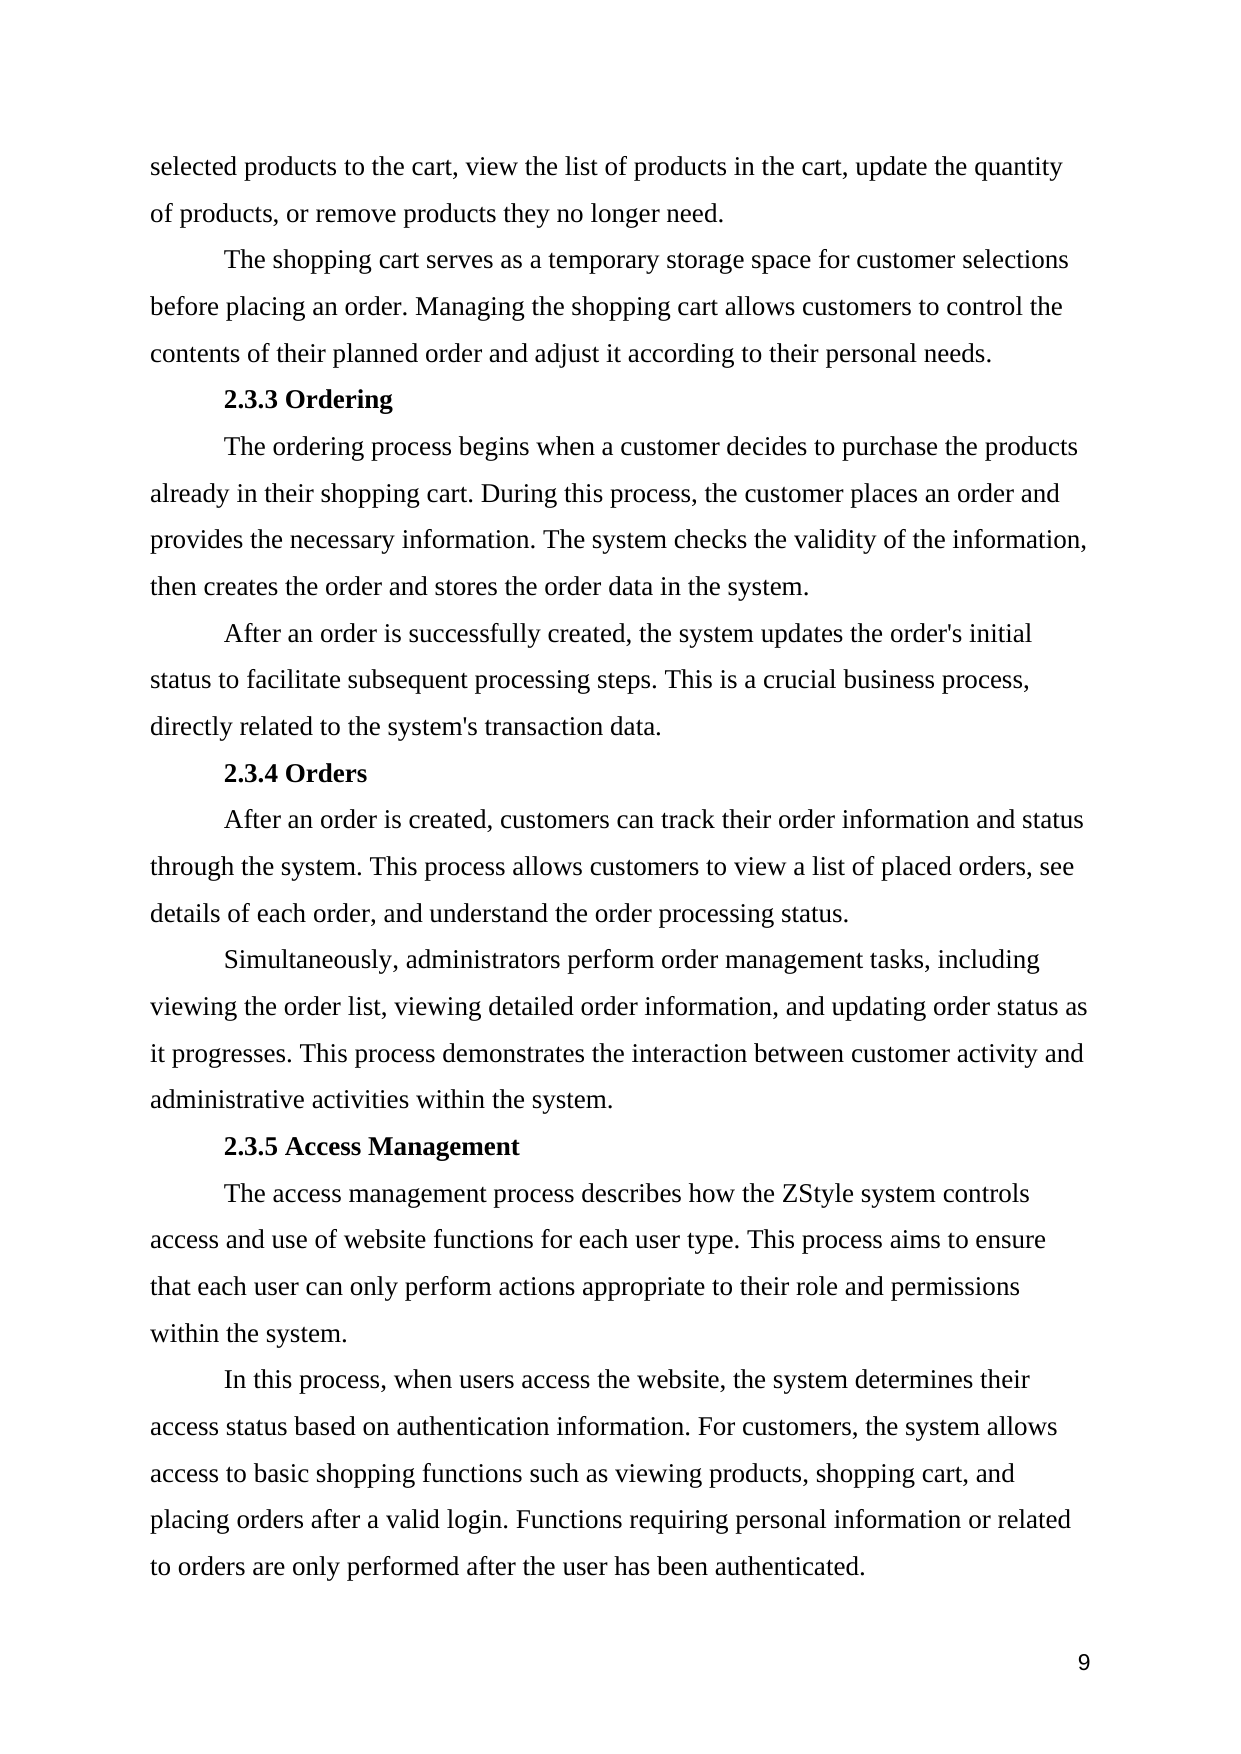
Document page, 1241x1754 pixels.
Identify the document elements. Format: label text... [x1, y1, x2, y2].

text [150, 150, 1090, 228]
subtitle 2.3.5 Access Management [150, 1130, 1090, 1161]
text The shopping cart serves as a temporary storage space for customer selections before placing an order. Managing the shopping cart allows customers to control the contents of their planned order and adjust it according to their personal needs. [150, 243, 1090, 368]
text After an order is created, customers can track their order information and status through the system. This process allows customers to view a list of placed orders, see details of each order, and understand the order processing status. [150, 803, 1090, 928]
text In this process, when users access the website, the system determines their access status based on authentication information. For customers, the system allows access to basic shopping functions such as viewing products, shopping cart, and placing orders after a valid login. Functions requiring personal information or related to orders are only performed after the user has been authenticated. [150, 1363, 1090, 1581]
text Simultaneously, administrators perform order management tasks, including viewing the order list, viewing detailed order information, and updating order status as it progresses. This process demonstrates the interaction between customer activity and administrative activities within the system. [150, 943, 1090, 1114]
subtitle 2.3.4 Orders [150, 757, 1090, 788]
text After an order is successfully created, the system updates the order's initial status to facilitate subsequent processing steps. This is a crucial business process, directly related to the system's transaction data. [150, 617, 1090, 741]
subtitle 2.3.3 Ordering [150, 383, 1090, 414]
text The ordering process begins when a customer decides to purchase the products already in their shopping cart. During this process, the customer places an order and provides the necessary information. The system checks the validity of the information, then creates the order and stores the order data in the system. [150, 430, 1090, 601]
text The access management process describes how the ZStyle system controls access and use of website functions for each user type. This process aims to ensure that each user can only perform actions appropriate to their role and permissions within the system. [150, 1177, 1090, 1348]
